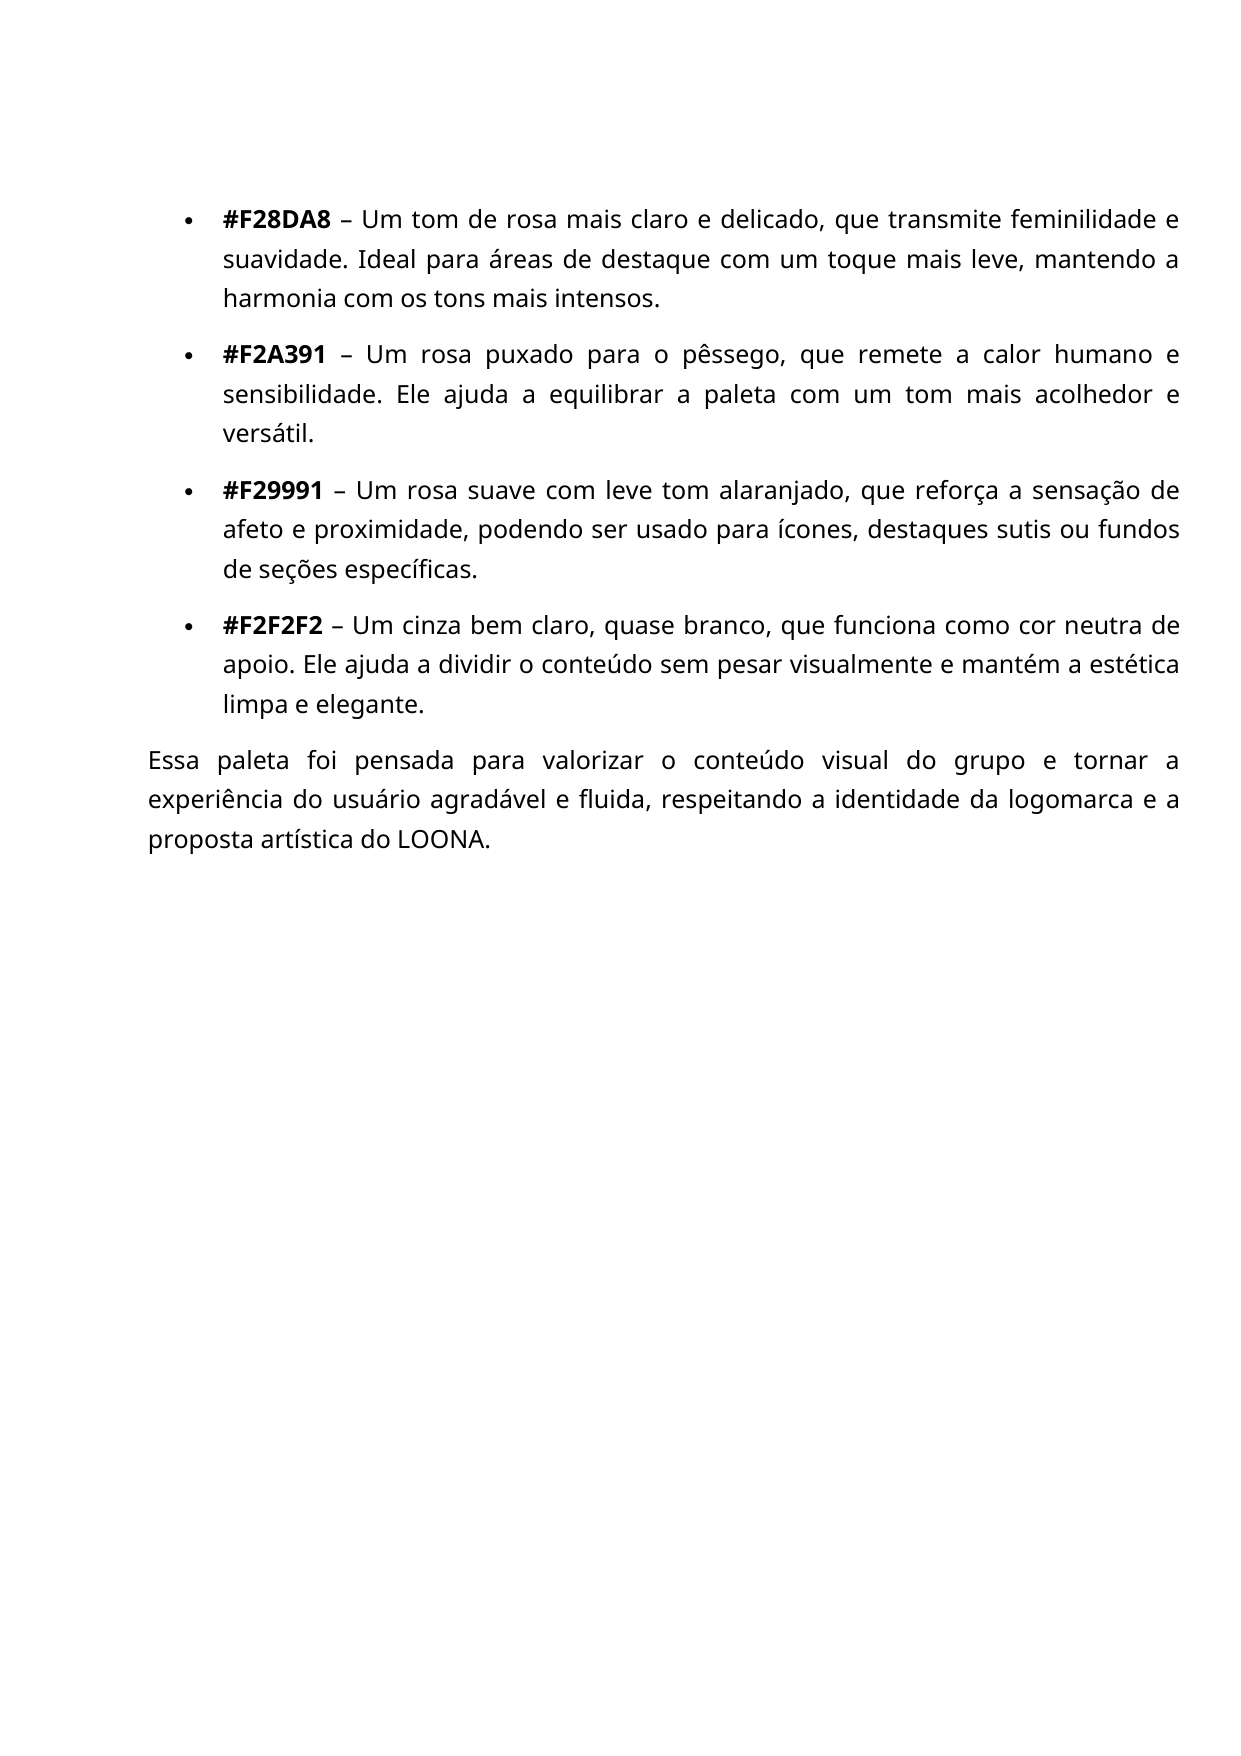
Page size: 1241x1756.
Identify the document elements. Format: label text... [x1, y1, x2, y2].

list #F29991 – Um rosa suave com leve tom alaranjado, que reforça a sensação de afeto e proximidade, podendo ser usado para ícones, destaques sutis ou fundos de seções específicas. [185, 472, 1181, 585]
list #F2A391 – Um rosa puxado para o pêssego, que remete a calor humano e sensibilidade. Ele ajuda a equilibrar a paleta com um tom mais acolhedor e versátil. [185, 337, 1181, 450]
text Essa paleta foi pensada para valorizar o conteúdo visual do grupo e tornar a experiência do usuário agradável e fluida, respeitando a identidade da logomarca e a proposta artística do LOONA. [148, 742, 1181, 856]
list #F28DA8 – Um tom de rosa mais claro e delicado, que transmite feminilidade e suavidade. Ideal para áreas de destaque com um toque mais leve, mantendo a harmonia com os tons mais intensos. [185, 202, 1181, 315]
list #F2F2F2 – Um cinza bem claro, quase branco, que funciona como cor neutra de apoio. Ele ajuda a dividir o conteúdo sem pesar visualmente e mantém a estética limpa e elegante. [185, 607, 1181, 720]
